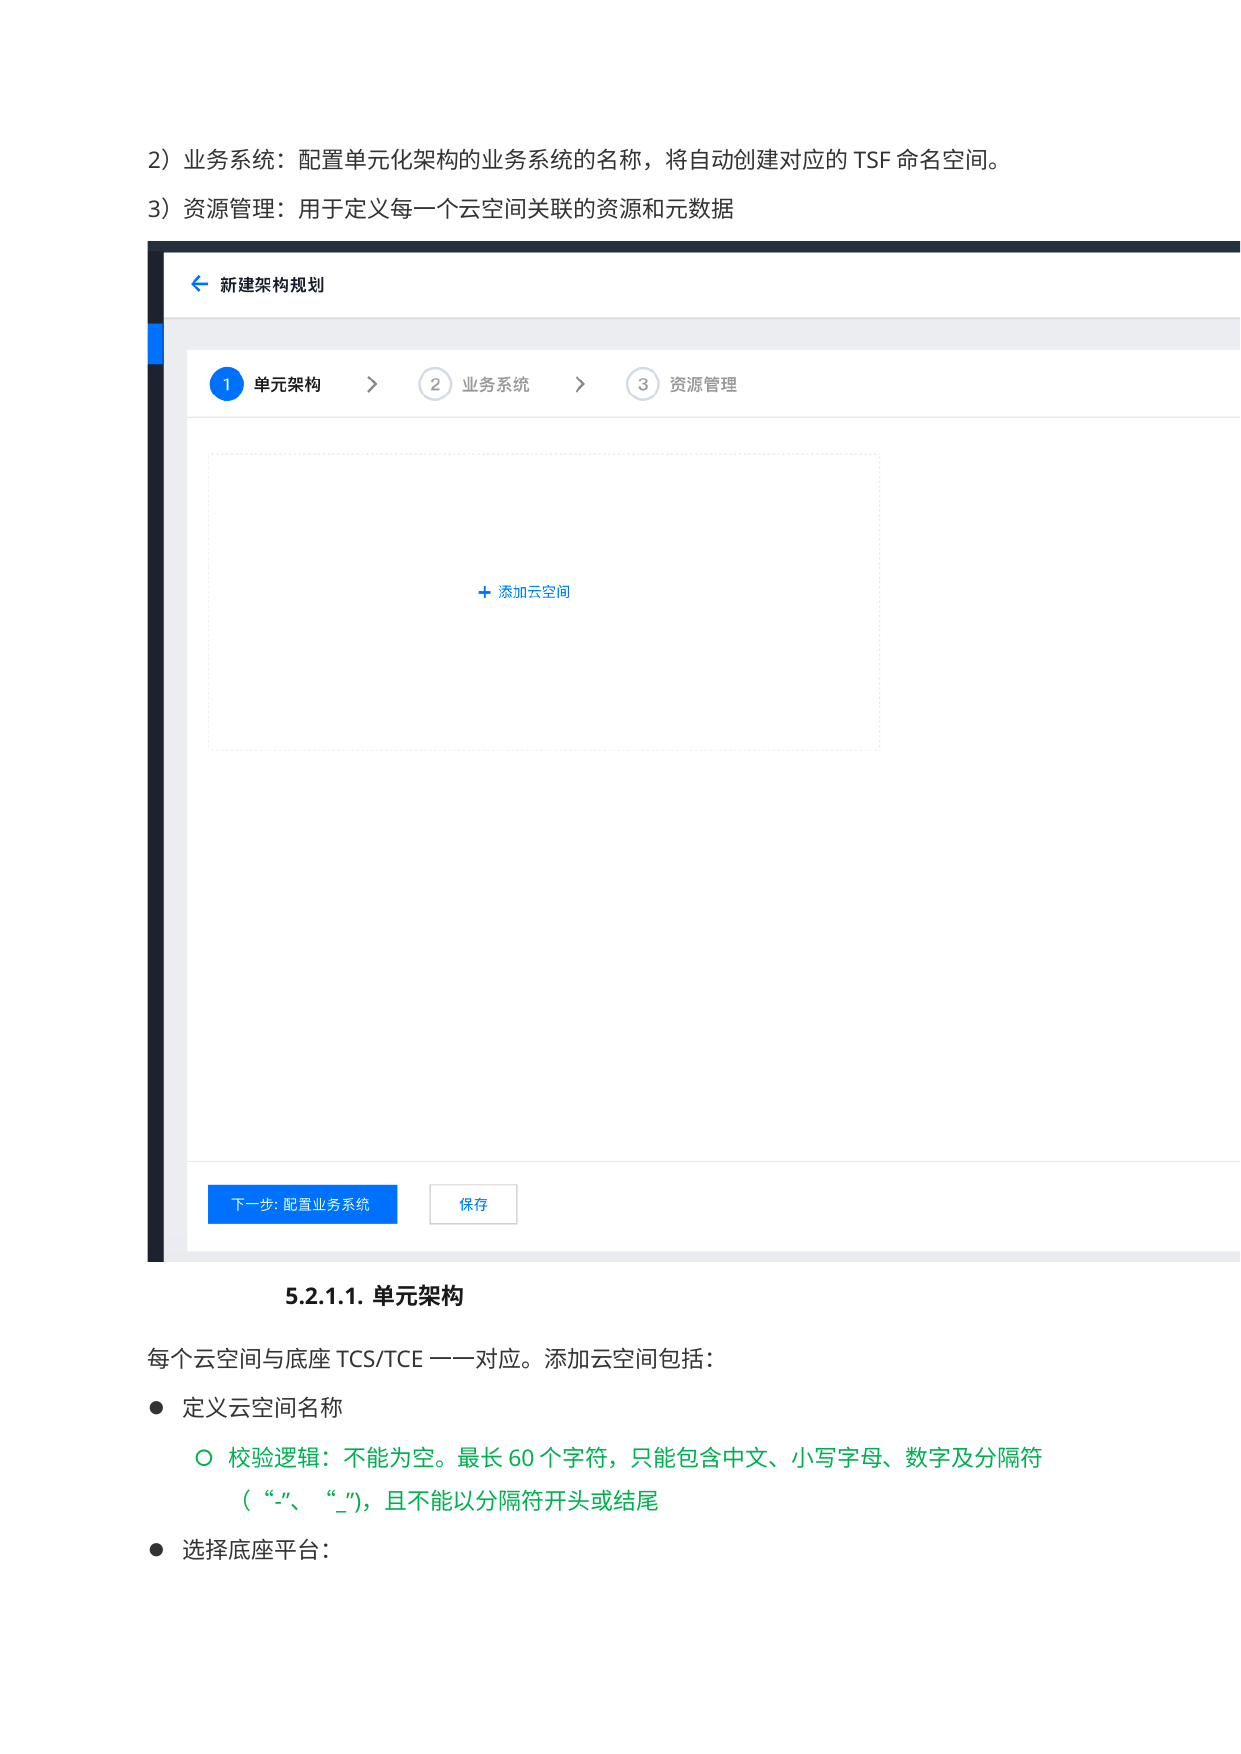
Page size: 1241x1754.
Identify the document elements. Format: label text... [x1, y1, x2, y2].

text 每个云空间与底座 TCS/TCE 一一对应。添加云空间包括： [148, 1340, 1093, 1374]
subtitle 单元架构 [285, 1277, 1093, 1311]
list 选择底座平台： [148, 1532, 1093, 1565]
text 3）资源管理：用于定义每一个云空间关联的资源和元数据 [148, 191, 1093, 225]
picture [147, 241, 1241, 1262]
list 校验逻辑：不能为空。最长60个字符，只能包含中文、小写字母、数字及分隔符（“-”、“_”)，且不能以分隔符开头或结尾 [193, 1439, 1093, 1516]
text 2）业务系统：配置单元化架构的业务系统的名称，将自动创建对应的 TSF 命名空间。 [148, 142, 1093, 175]
list 定义云空间名称 [148, 1390, 1093, 1423]
